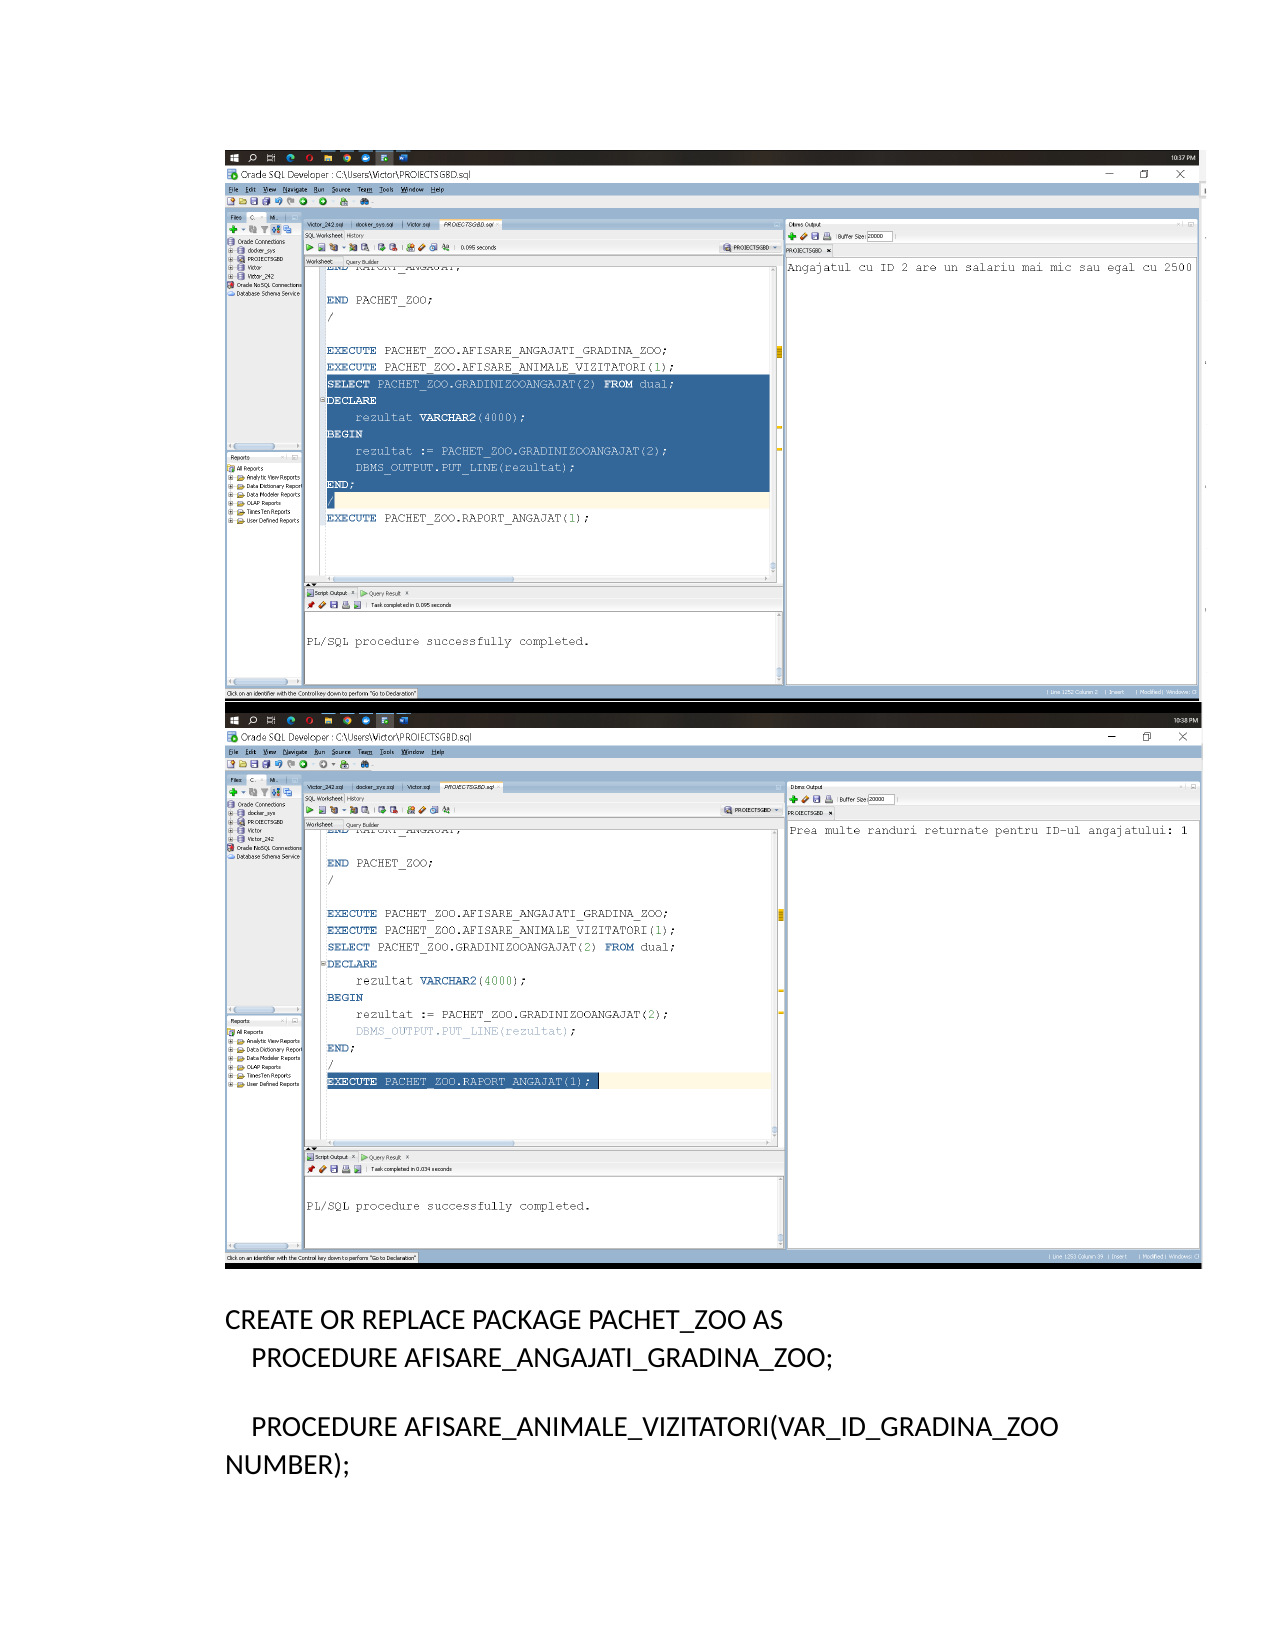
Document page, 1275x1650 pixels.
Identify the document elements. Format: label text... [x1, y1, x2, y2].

picture [225, 702, 1203, 1269]
list CREATE OR REPLACE PACKAGE PACHET_ZOO AS [225, 1301, 1125, 1336]
list PROCEDURE AFISARE_ANGAJATI_GRADINA_ZOO; [225, 1339, 1125, 1375]
picture [225, 150, 1207, 701]
list PROCEDURE AFISARE_ANIMALE_VIZITATORI(VAR_ID_GRADINA_ZOO NUMBER); [225, 1408, 1125, 1482]
